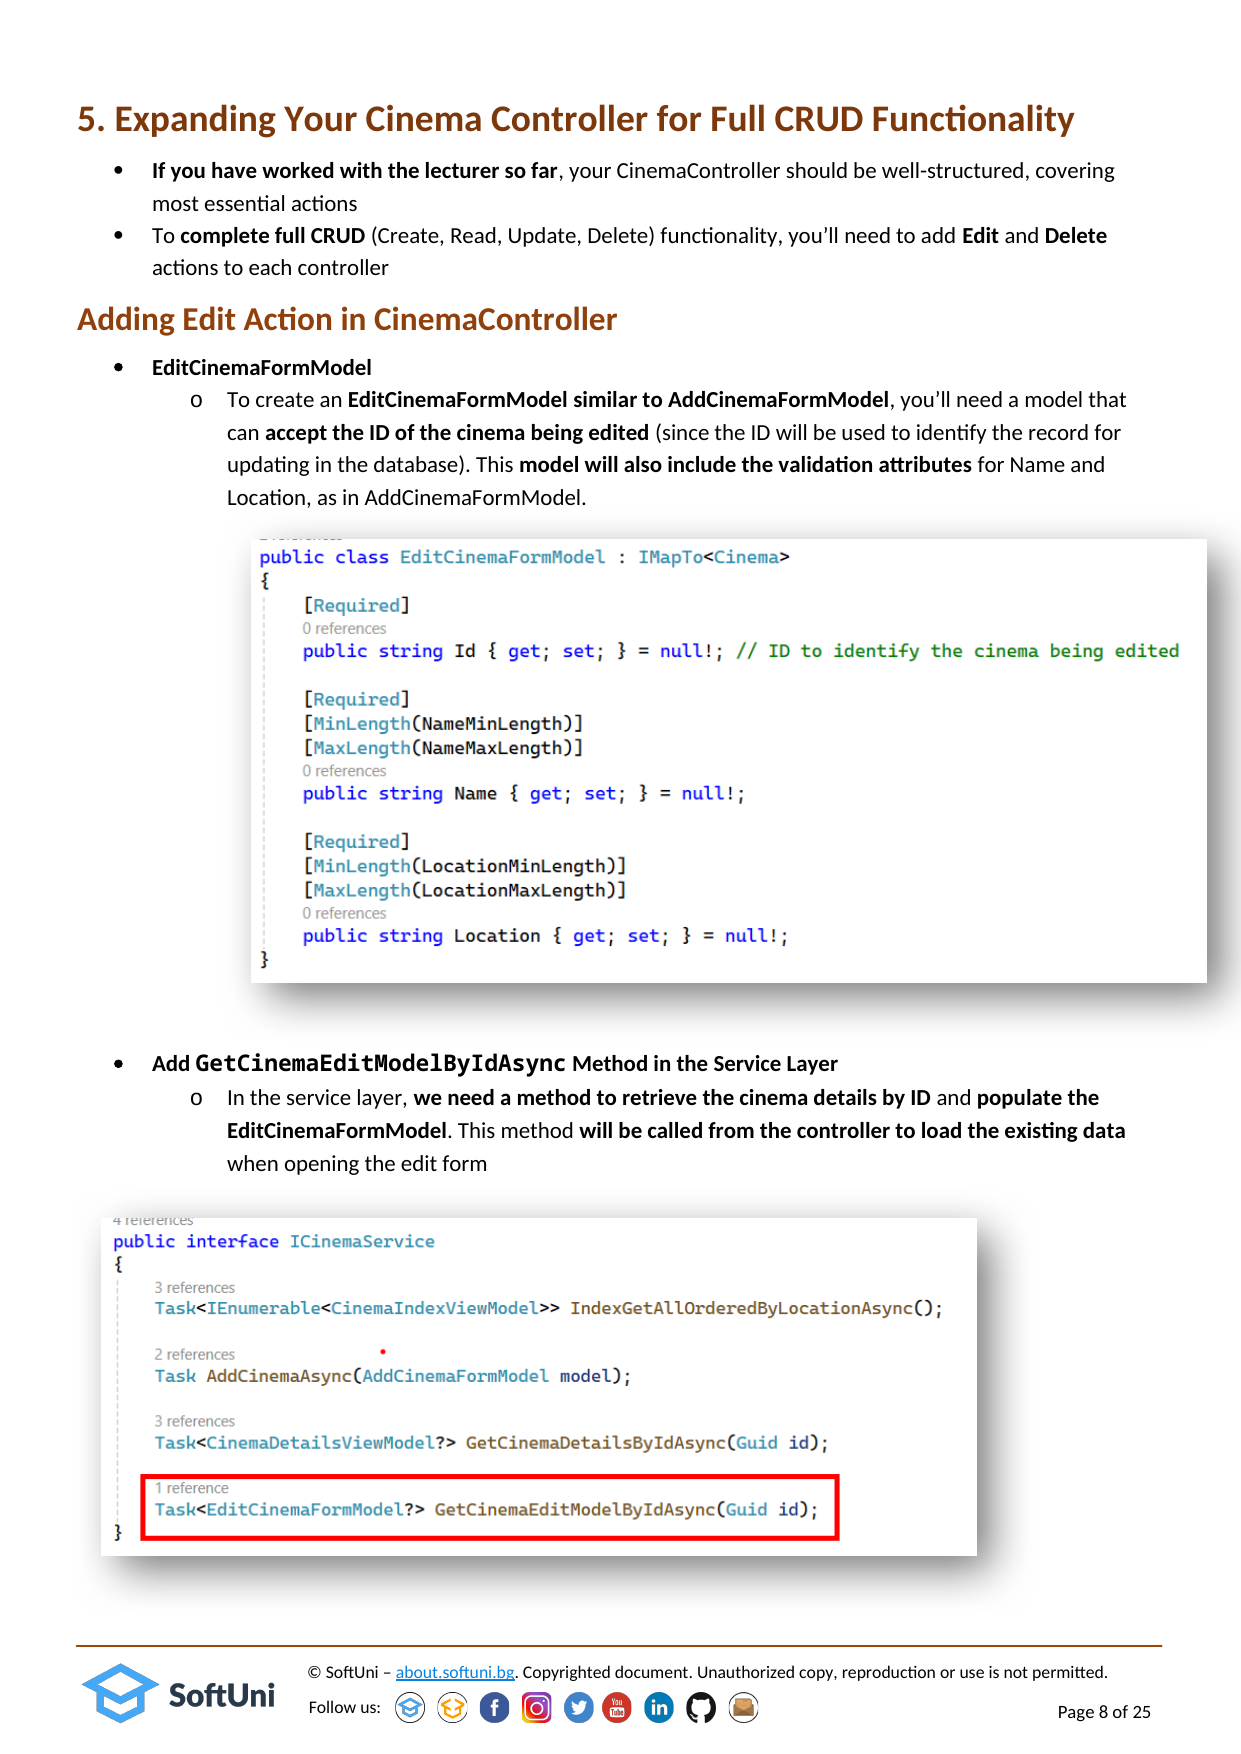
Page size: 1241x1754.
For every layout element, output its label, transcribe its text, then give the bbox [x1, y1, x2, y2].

picture [644, 1714, 653, 1723]
picture [665, 1714, 674, 1723]
picture [658, 1705, 667, 1714]
list To complete full CRUD (Create, Read, Update, Delete) functionality, you’ll need to add Edit and Delete actions to each controller [114, 221, 1163, 281]
list EditCinemaFormModel [114, 353, 1163, 381]
picture [479, 1692, 510, 1723]
list In the service layer, we need a method to retrieve the cinema details by ID and populate the EditCinemaFormModel. This method will be called from the controller to load the existing data when opening the edit form [189, 1083, 1163, 1177]
subtitle Adding Edit Action in CinemaController [77, 298, 1163, 338]
picture [644, 1692, 653, 1701]
picture [728, 1692, 759, 1723]
picture [395, 1692, 425, 1723]
list If you have worked with the lecturer so far, your CinemaController should be well-structured, covering most essential actions [114, 156, 1163, 217]
picture [564, 1692, 594, 1723]
picture [602, 1692, 632, 1723]
list Add GetCinemaEditModelByIdAsync Method in the Service Layer [114, 1047, 1163, 1078]
picture [75, 1658, 281, 1729]
picture [251, 539, 1207, 983]
picture [101, 1218, 977, 1556]
picture [437, 1692, 468, 1723]
picture [665, 1692, 674, 1701]
picture [522, 1692, 552, 1723]
picture [686, 1692, 716, 1723]
subtitle Expanding Your Cinema Controller for Full CRUD Functionality [77, 95, 1163, 141]
